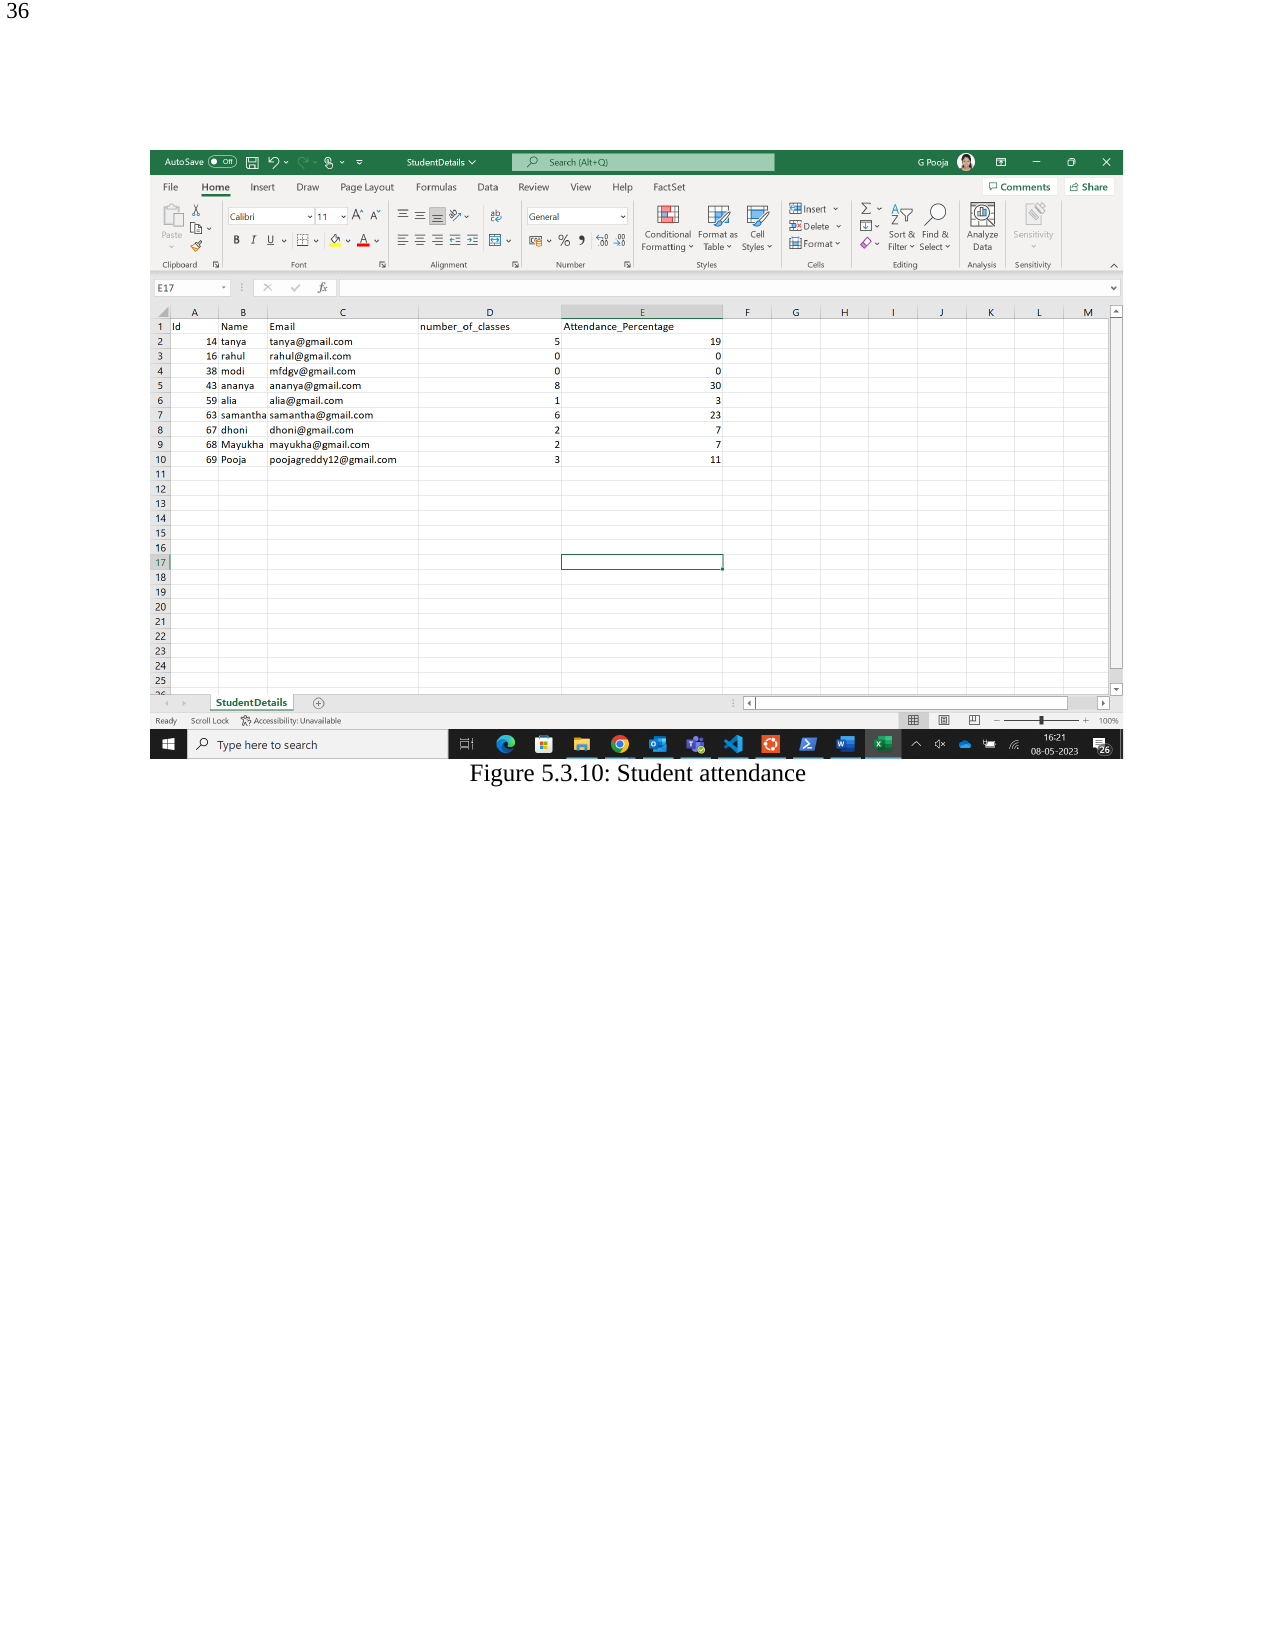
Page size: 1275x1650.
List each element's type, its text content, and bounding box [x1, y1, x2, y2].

picture [150, 150, 1124, 759]
text Figure 5.3.10: Student attendance [150, 758, 1125, 787]
